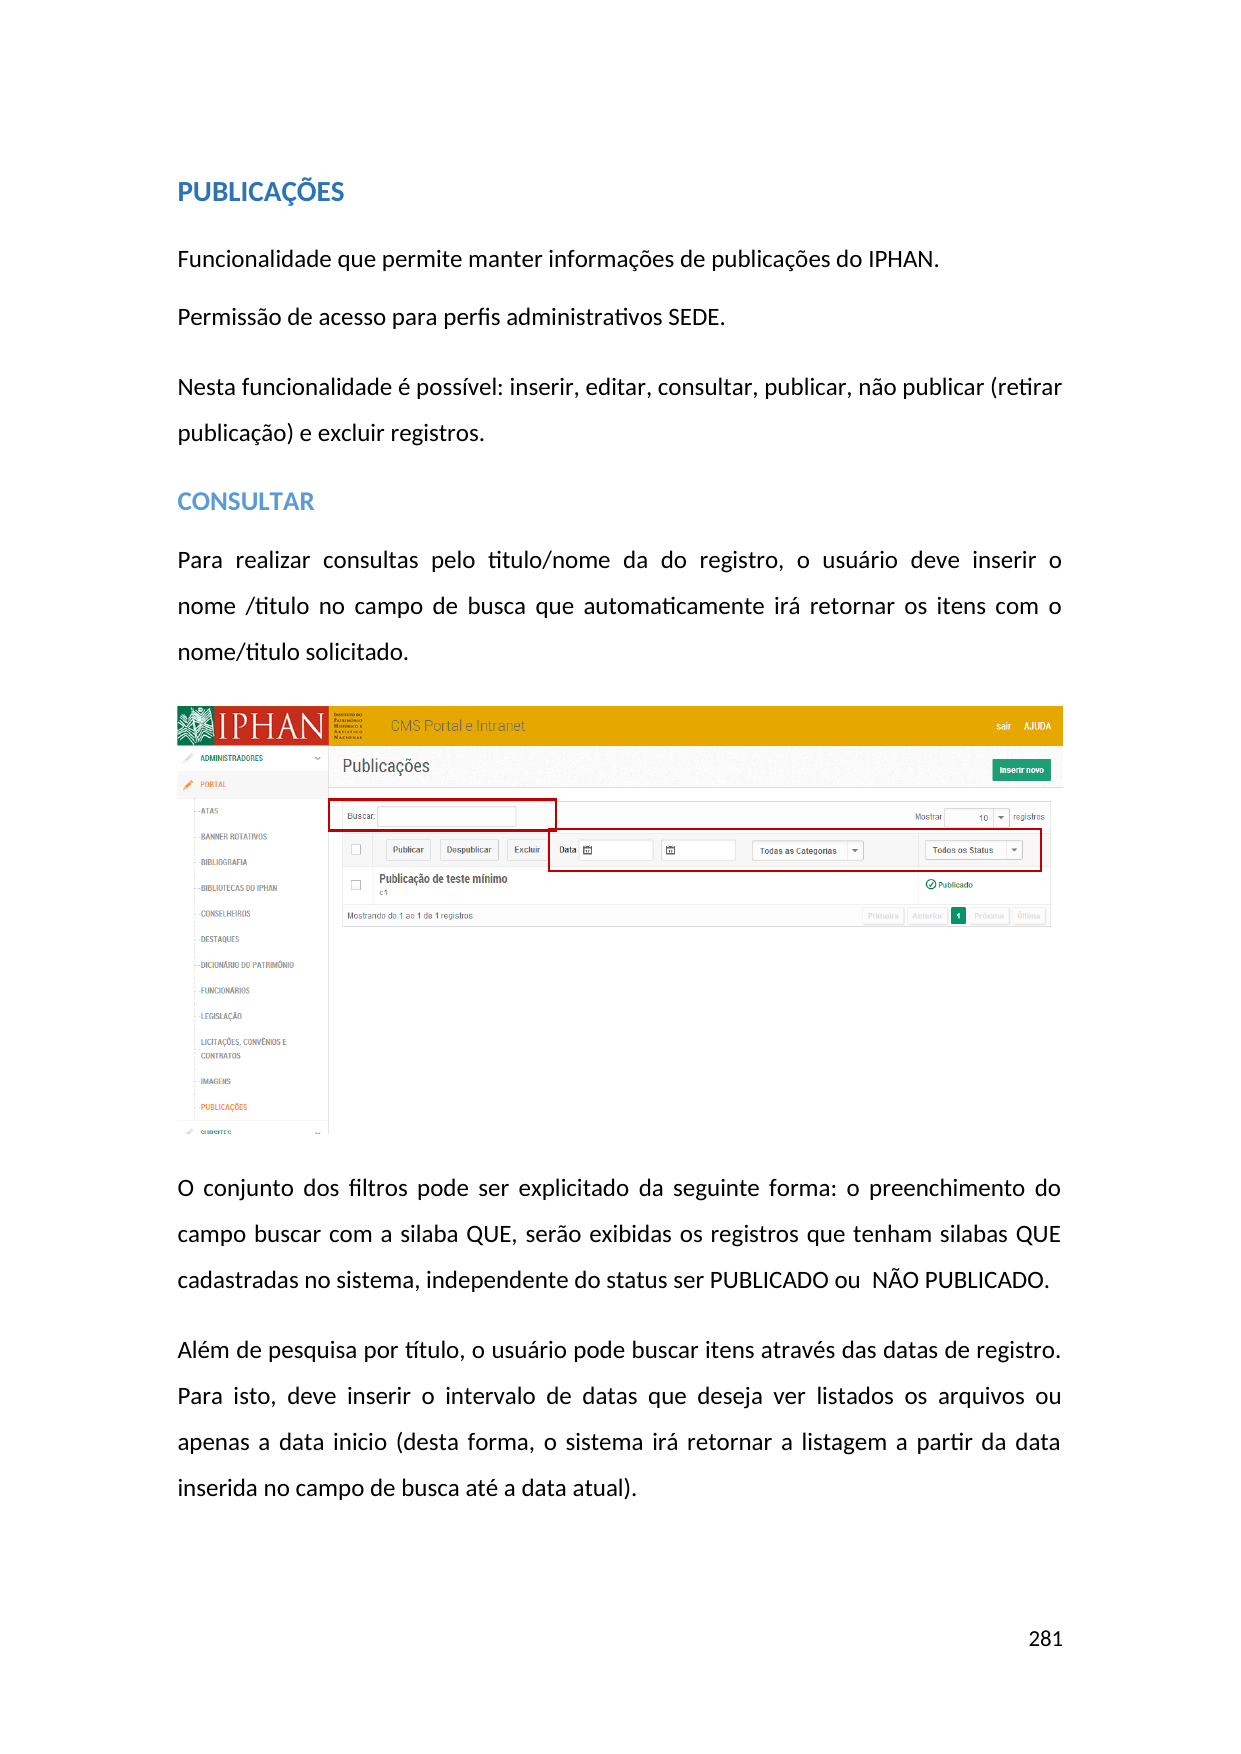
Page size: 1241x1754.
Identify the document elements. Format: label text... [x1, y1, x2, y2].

text Nesta funcionalidade é possível: inserir, editar, consultar, publicar, não publicar (retirar publicação) e excluir registros. [177, 371, 1063, 448]
text Para realizar consultas pelo titulo/nome da do registro, o usuário deve inserir o nome /titulo no campo de busca que automaticamente irá retornar os itens com o nome/titulo solicitado. [177, 544, 1063, 666]
text Além de pesquisa por título, o usuário pode buscar itens através das datas de registro. Para isto, deve inserir o intervalo de datas que deseja ver listados os arquivos ou apenas a data inicio (desta forma, o sistema irá retornar a listagem a partir da data inserida no campo de busca até a data atual). [177, 1334, 1063, 1502]
text Funcionalidade que permite manter informações de publicações do IPHAN. [177, 243, 1063, 273]
text Permissão de acesso para perfis administrativos SEDE. [177, 301, 1063, 331]
subtitle PUBLICAÇÕES [177, 173, 1063, 208]
text O conjunto dos filtros pode ser explicitado da seguinte forma: o preenchimento do campo buscar com a silaba QUE, serão exibidas os registros que tenham silabas QUE cadastradas no sistema, independente do status ser PUBLICADO ou NÃO PUBLICADO. [177, 1172, 1063, 1294]
picture [177, 706, 1063, 1134]
subtitle CONSULTAR [177, 484, 1063, 517]
